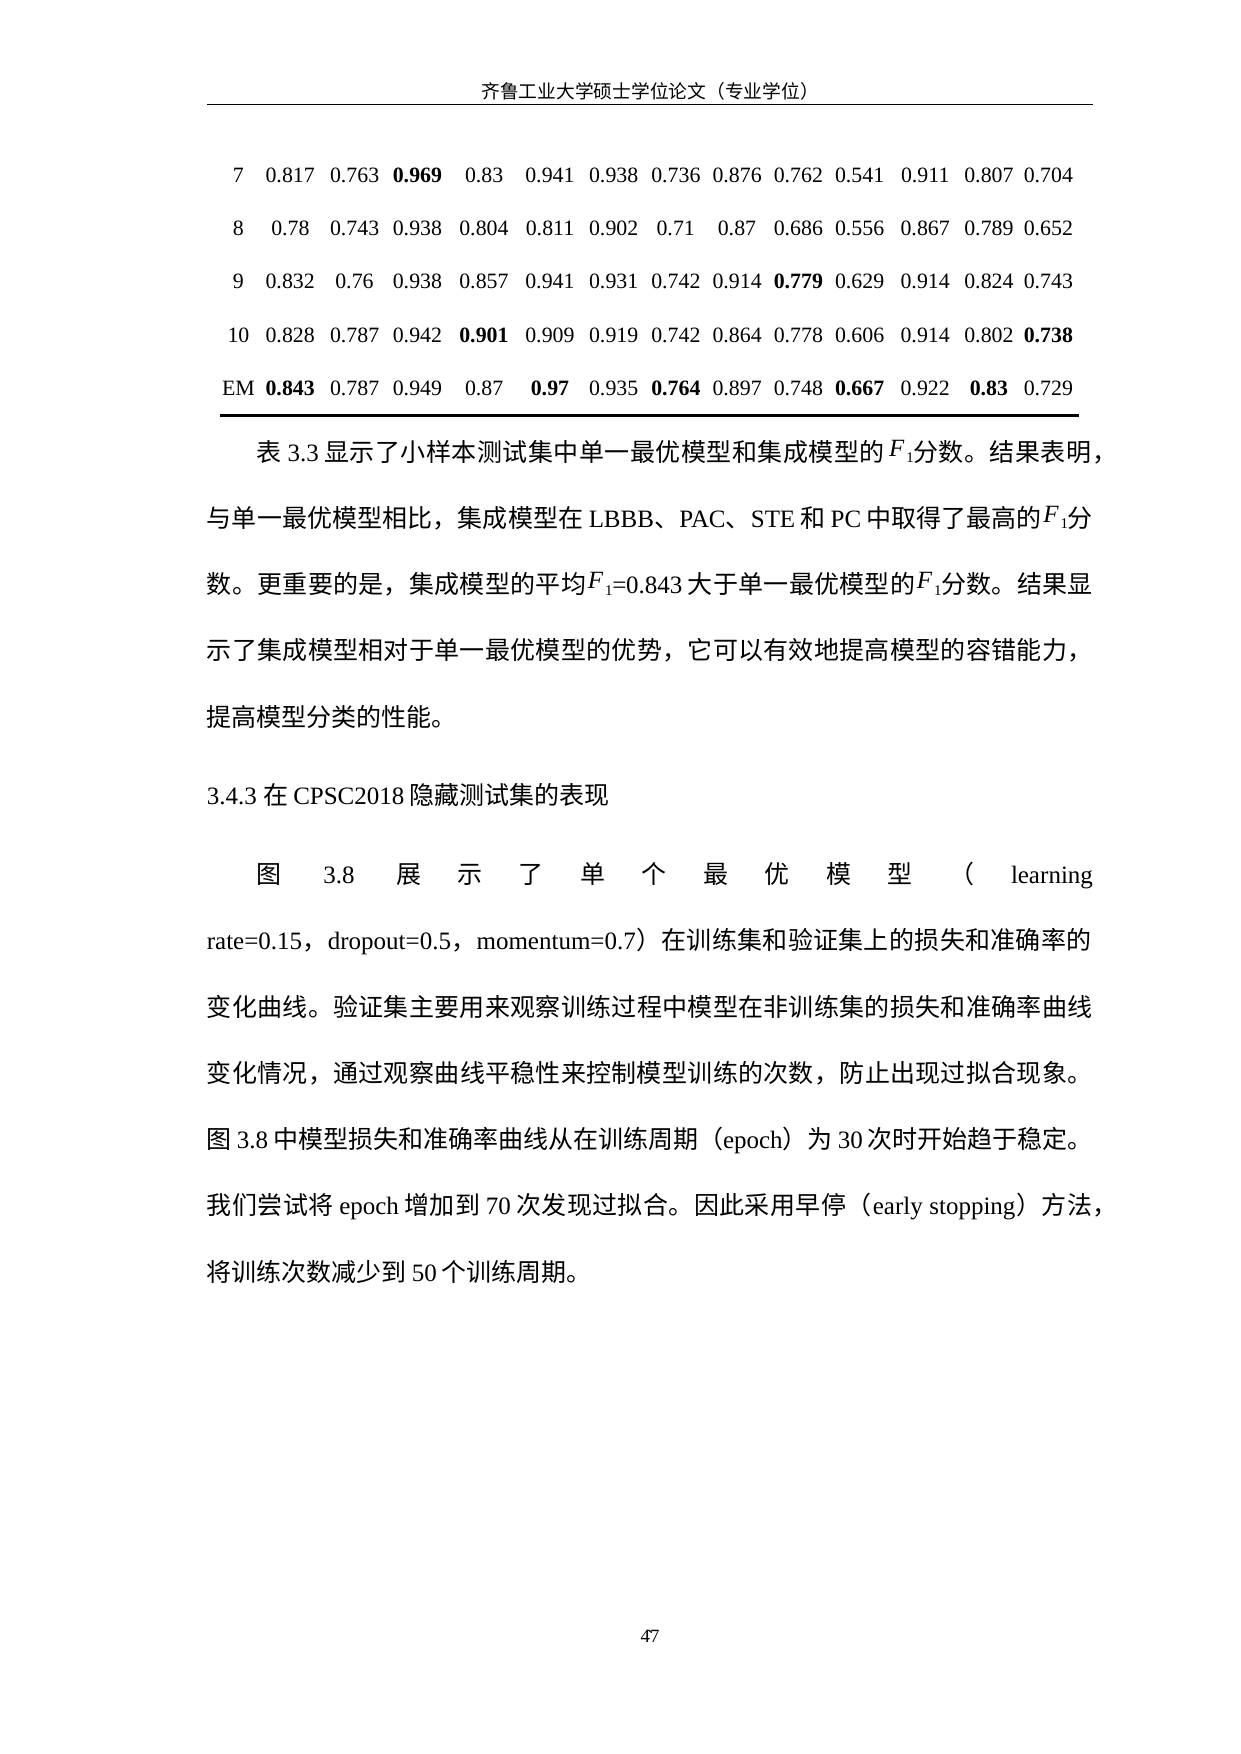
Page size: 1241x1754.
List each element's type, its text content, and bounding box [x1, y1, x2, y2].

table_cell 0.742 [645, 255, 706, 308]
table_cell 0.922 [890, 361, 960, 414]
table_cell 0.704 [1018, 148, 1079, 201]
table_cell 0.97 [518, 361, 582, 414]
table_cell 0.802 [960, 308, 1017, 361]
table_cell 0.811 [518, 201, 582, 254]
table_cell 0.556 [829, 201, 890, 254]
table_cell 0.949 [384, 361, 450, 414]
table_cell 0.606 [829, 308, 890, 361]
table_cell 0.729 [1018, 361, 1079, 414]
table_cell 0.857 [450, 255, 517, 308]
table_cell 0.914 [890, 255, 960, 308]
table_cell 0.778 [768, 308, 829, 361]
table_cell 0.743 [1018, 255, 1079, 308]
table_cell 0.652 [1018, 201, 1079, 254]
table_cell 0.902 [582, 201, 645, 254]
table_cell 0.935 [582, 361, 645, 414]
table_cell 0.832 [256, 255, 324, 308]
table_cell 0.541 [829, 148, 890, 201]
table_cell 0.817 [256, 148, 324, 201]
table_cell 0.787 [324, 361, 384, 414]
table_cell 0.764 [645, 361, 706, 414]
table_cell 0.763 [324, 148, 384, 201]
table_cell 0.914 [890, 308, 960, 361]
table_cell 0.867 [890, 201, 960, 254]
table_cell 0.83 [450, 148, 517, 201]
table_cell 0.738 [1018, 308, 1079, 361]
table_cell 0.919 [582, 308, 645, 361]
table_cell 0.78 [256, 201, 324, 254]
table_cell 10 [220, 308, 256, 361]
table_cell 0.87 [706, 201, 767, 254]
table_cell 0.629 [829, 255, 890, 308]
table_cell 0.941 [518, 255, 582, 308]
table_cell 0.938 [384, 255, 450, 308]
text 3.4.3 在CPSC2018隐藏测试集的表现 [207, 761, 1093, 827]
table_cell 0.748 [768, 361, 829, 414]
table_cell 0.83 [960, 361, 1017, 414]
table_cell 0.901 [450, 308, 517, 361]
table_cell 0.824 [960, 255, 1017, 308]
table_cell 0.911 [890, 148, 960, 201]
table_cell 0.779 [768, 255, 829, 308]
table_cell 0.71 [645, 201, 706, 254]
table_cell 0.686 [768, 201, 829, 254]
table_cell 0.938 [582, 148, 645, 201]
table_cell 0.876 [706, 148, 767, 201]
table_cell 0.667 [829, 361, 890, 414]
table_cell EM [220, 361, 256, 414]
table_cell 0.942 [384, 308, 450, 361]
table_cell 7 [220, 148, 256, 201]
table_cell 0.742 [645, 308, 706, 361]
table_cell 8 [220, 201, 256, 254]
table_cell 9 [220, 255, 256, 308]
table_cell 0.789 [960, 201, 1017, 254]
table_cell 0.969 [384, 148, 450, 201]
table_cell 0.938 [384, 201, 450, 254]
table_cell 0.76 [324, 255, 384, 308]
table_cell 0.914 [706, 255, 767, 308]
table_cell 0.843 [256, 361, 324, 414]
table_cell 0.828 [256, 308, 324, 361]
table_cell 0.864 [706, 308, 767, 361]
table_cell 0.743 [324, 201, 384, 254]
table_cell 0.804 [450, 201, 517, 254]
table_cell 0.787 [324, 308, 384, 361]
table_cell 0.87 [450, 361, 517, 414]
table_cell 0.762 [768, 148, 829, 201]
text 表3.3显示了小样本测试集中单一最优模型和集成模型的分数。结果表明，与单一最优模型相比，集成模型在LBBB、PAC、STE和PC中取得了最高的分数。更重要的是，集成模型的平均=0.843大于单一最优模型的分数。结果显示了集成模型相对于单一最优模型的优势，它可以有效地提高模型的容错能力，提高模型分类的性能。 [207, 417, 1093, 748]
table_cell 0.736 [645, 148, 706, 201]
table_cell 0.807 [960, 148, 1017, 201]
table_cell 0.941 [518, 148, 582, 201]
table_cell 0.931 [582, 255, 645, 308]
table_cell 0.897 [706, 361, 767, 414]
table_cell 0.909 [518, 308, 582, 361]
text 图3.8展示了单个最优模型（learning rate=0.15，dropout=0.5，momentum=0.7）在训练集和验证集上的损失和准确率的变化曲线。验证集主要用来观察训练过程中模型在非训练集的损失和准确率曲线变化情况，通过观察曲线平稳性来控制模型训练的次数，防止出现过拟合现象。图3.8中模型损失和准确率曲线从在训练周期（epoch）为30次时开始趋于稳定。我们尝试将epoch增加到70次发现过拟合。因此采用早停（early stopping）方法，将训练次数减少到50个训练周期。 [207, 839, 1093, 1303]
